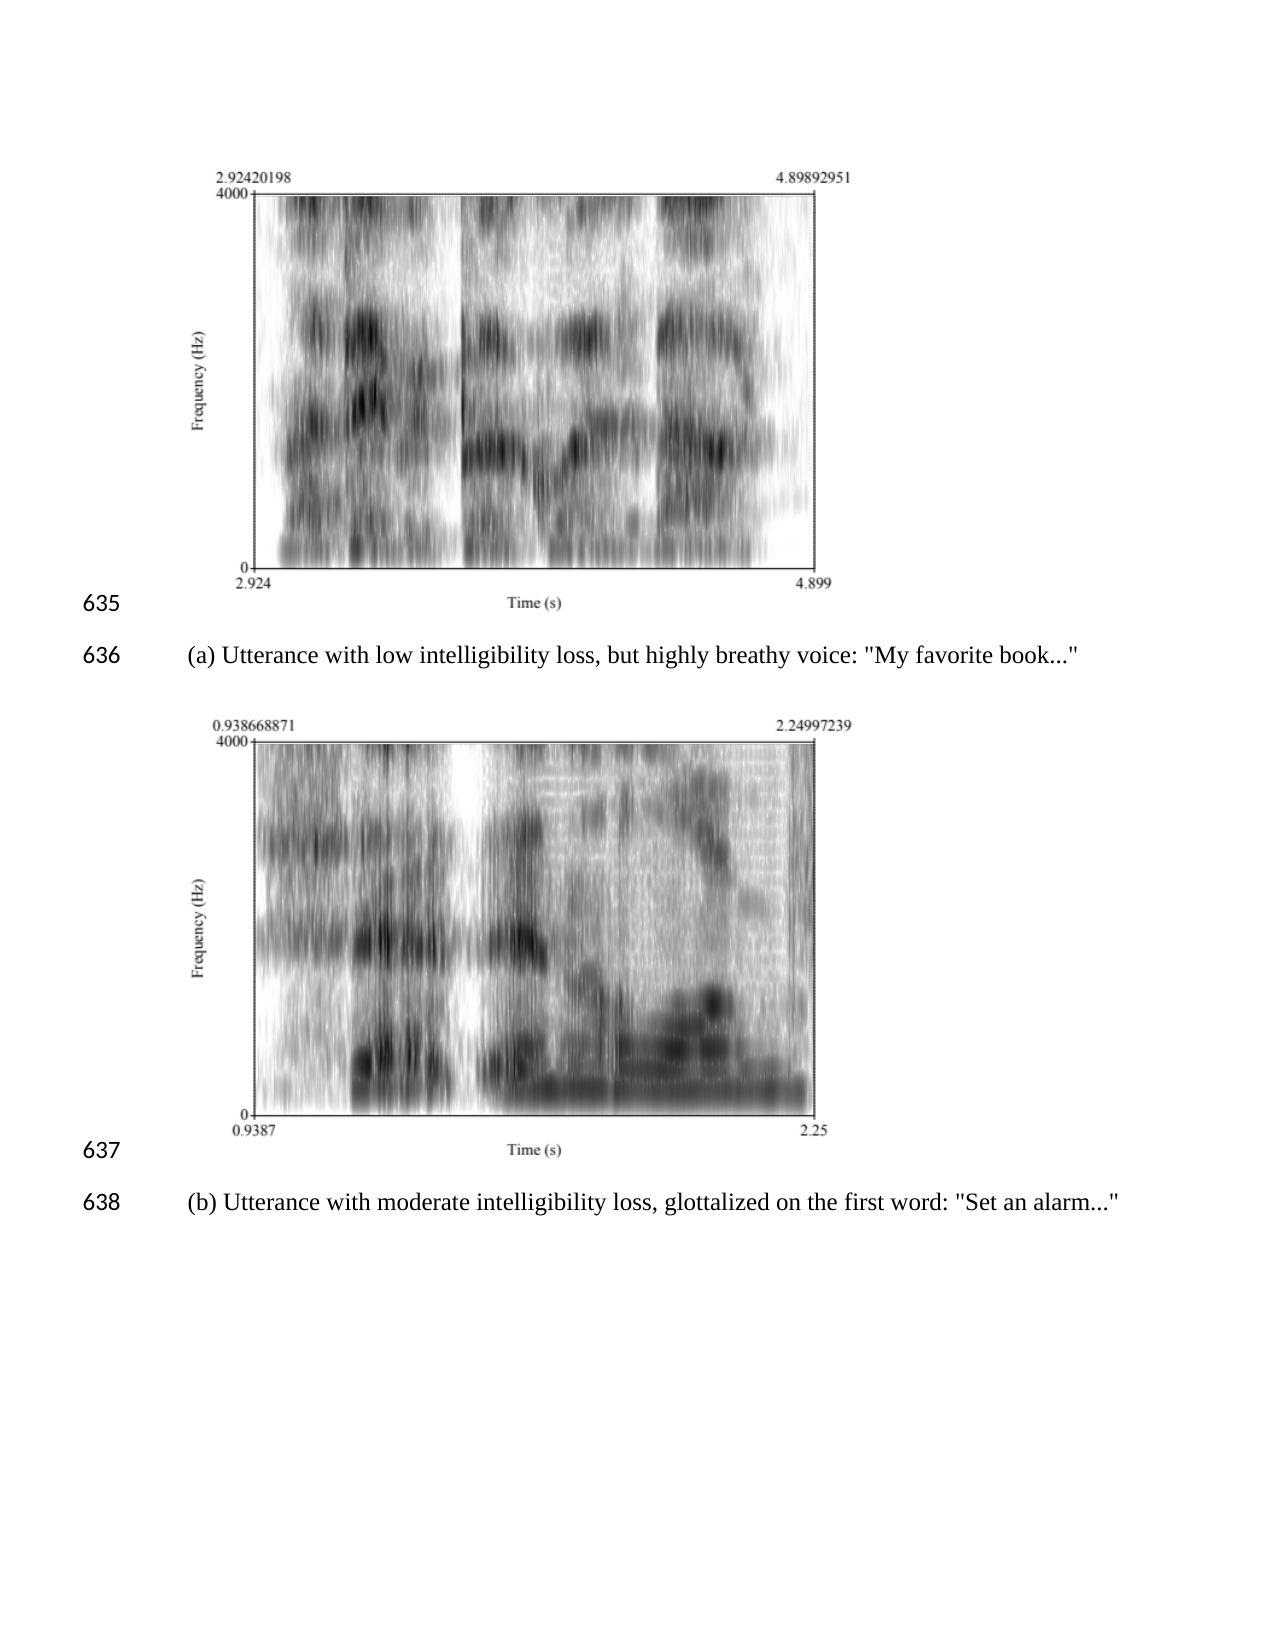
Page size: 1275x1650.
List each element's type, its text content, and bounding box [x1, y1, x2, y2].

text (b) Utterance with moderate intelligibility loss, glottalized on the first word: "Set an alarm..." [187, 1187, 1125, 1216]
text (a) Utterance with low intelligibility loss, but highly breathy voice: "My favorite book..." [187, 640, 1125, 669]
